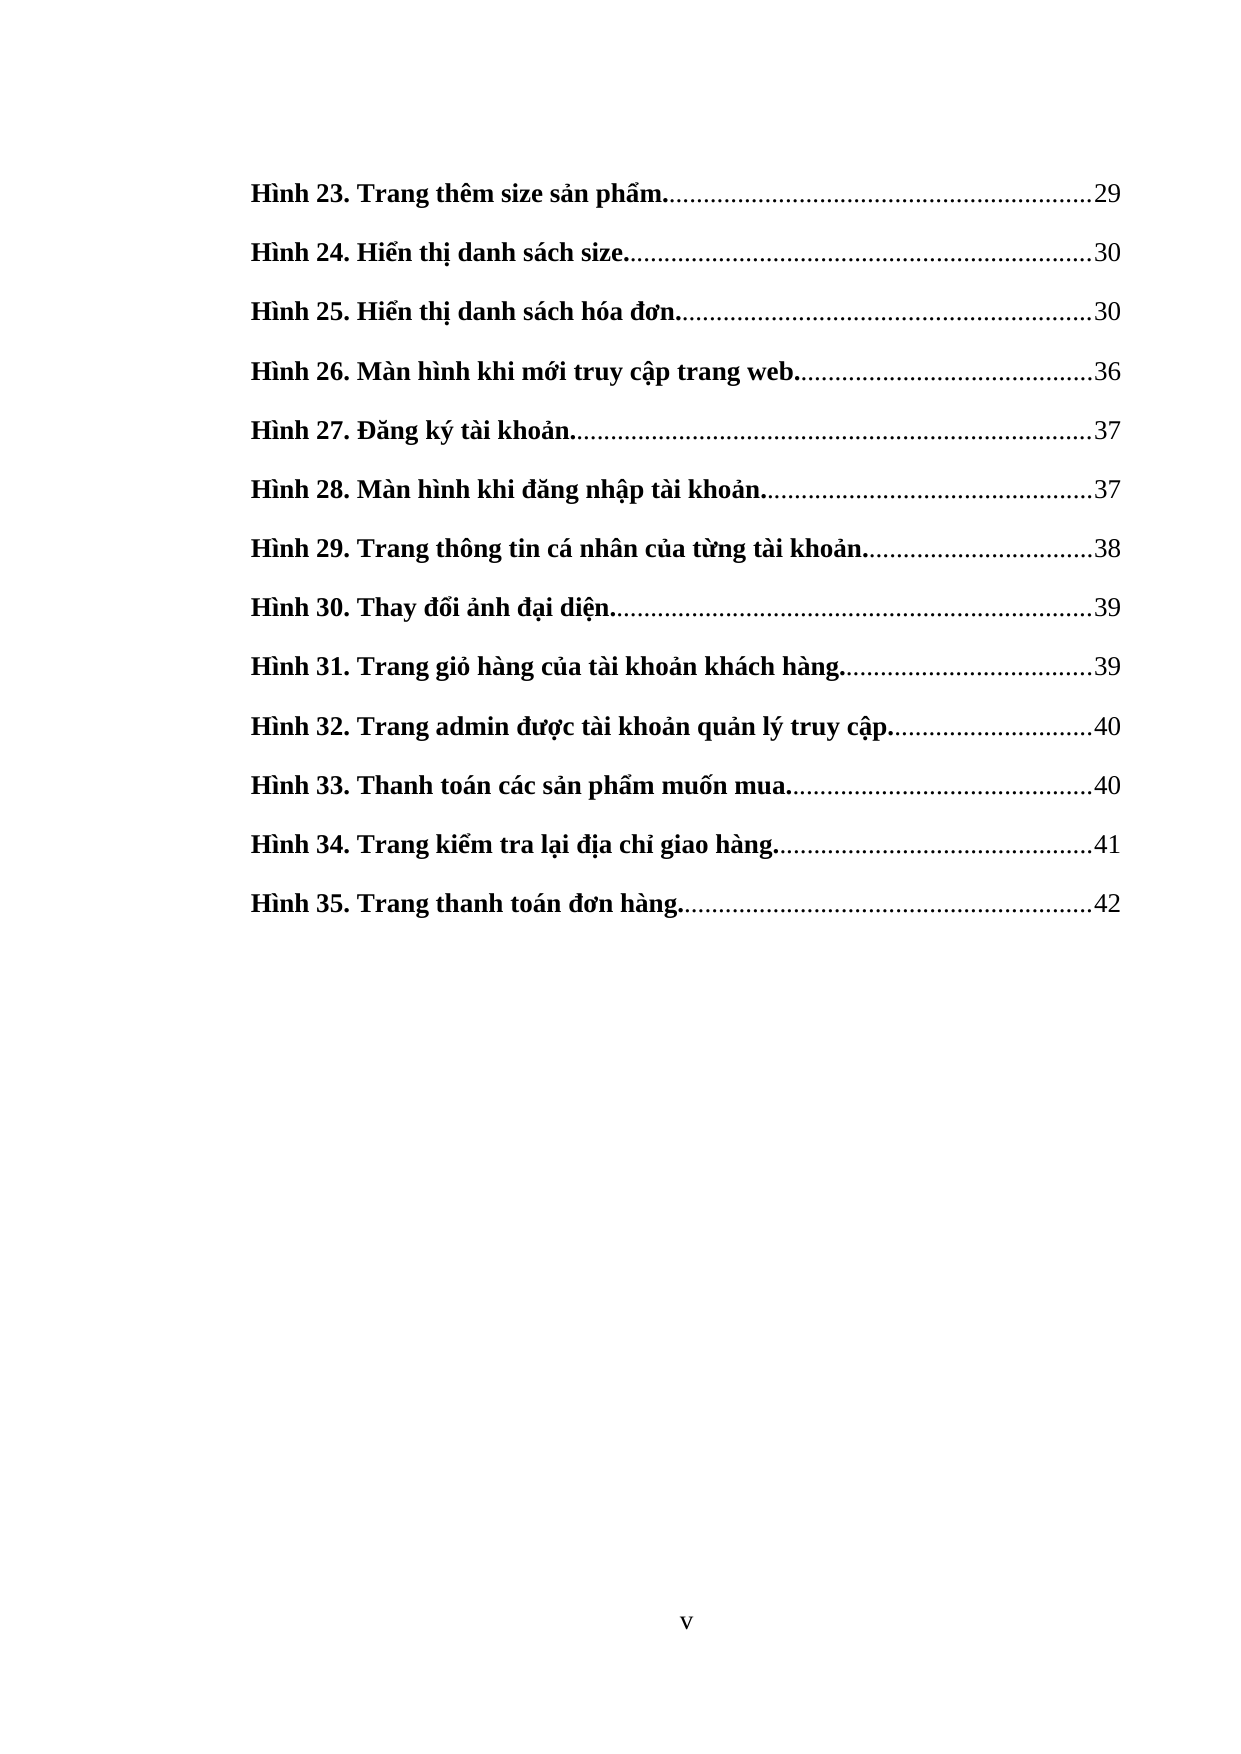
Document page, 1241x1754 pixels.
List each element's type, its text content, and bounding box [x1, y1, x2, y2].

text Hình 26. Màn hình khi mới truy cập trang web. 36 [207, 355, 1122, 386]
text Hình 31. Trang giỏ hàng của tài khoản khách hàng. 39 [207, 651, 1122, 682]
text Hình 25. Hiển thị danh sách hóa đơn. 30 [207, 296, 1122, 327]
text Hình 35. Trang thanh toán đơn hàng. 42 [207, 887, 1122, 918]
text Hình 24. Hiển thị danh sách size. 30 [207, 236, 1122, 267]
text Hình 23. Trang thêm size sản phẩm. 29 [207, 177, 1122, 208]
text Hình 27. Đăng ký tài khoản. 37 [207, 414, 1122, 445]
text Hình 33. Thanh toán các sản phẩm muốn mua. 40 [207, 769, 1122, 800]
text Hình 34. Trang kiểm tra lại địa chỉ giao hàng. 41 [207, 828, 1122, 859]
text Hình 32. Trang admin được tài khoản quản lý truy cập. 40 [207, 710, 1122, 741]
text Hình 28. Màn hình khi đăng nhập tài khoản. 37 [207, 473, 1122, 504]
text Hình 30. Thay đổi ảnh đại diện. 39 [207, 591, 1122, 622]
text Hình 29. Trang thông tin cá nhân của từng tài khoản. 38 [207, 532, 1122, 563]
